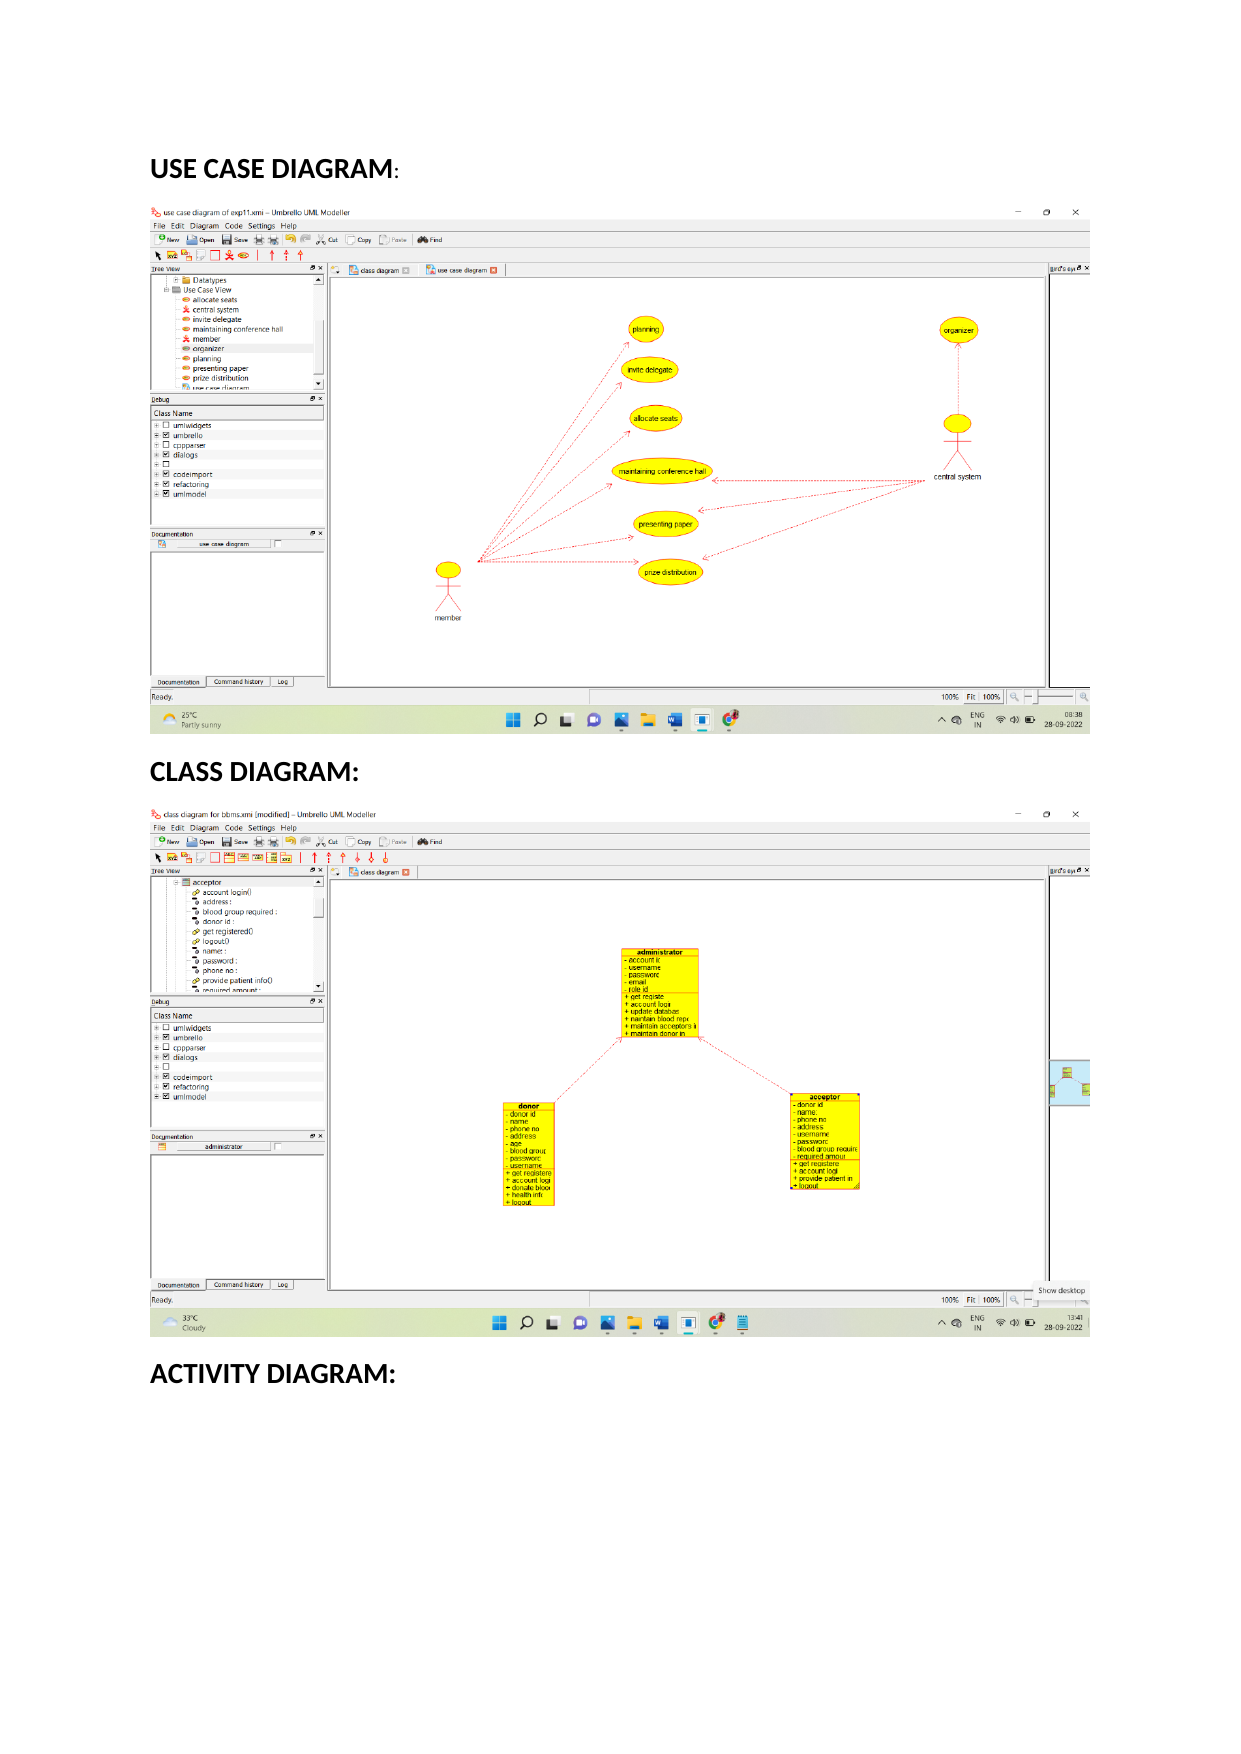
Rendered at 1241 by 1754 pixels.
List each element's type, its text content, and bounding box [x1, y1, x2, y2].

text USE CASE DIAGRAM: [150, 150, 1090, 186]
picture [150, 205, 1090, 734]
text ACTIVITY DIAGRAM: [150, 1355, 1090, 1391]
picture [150, 807, 1090, 1337]
text CLASS DIAGRAM: [150, 753, 1090, 788]
